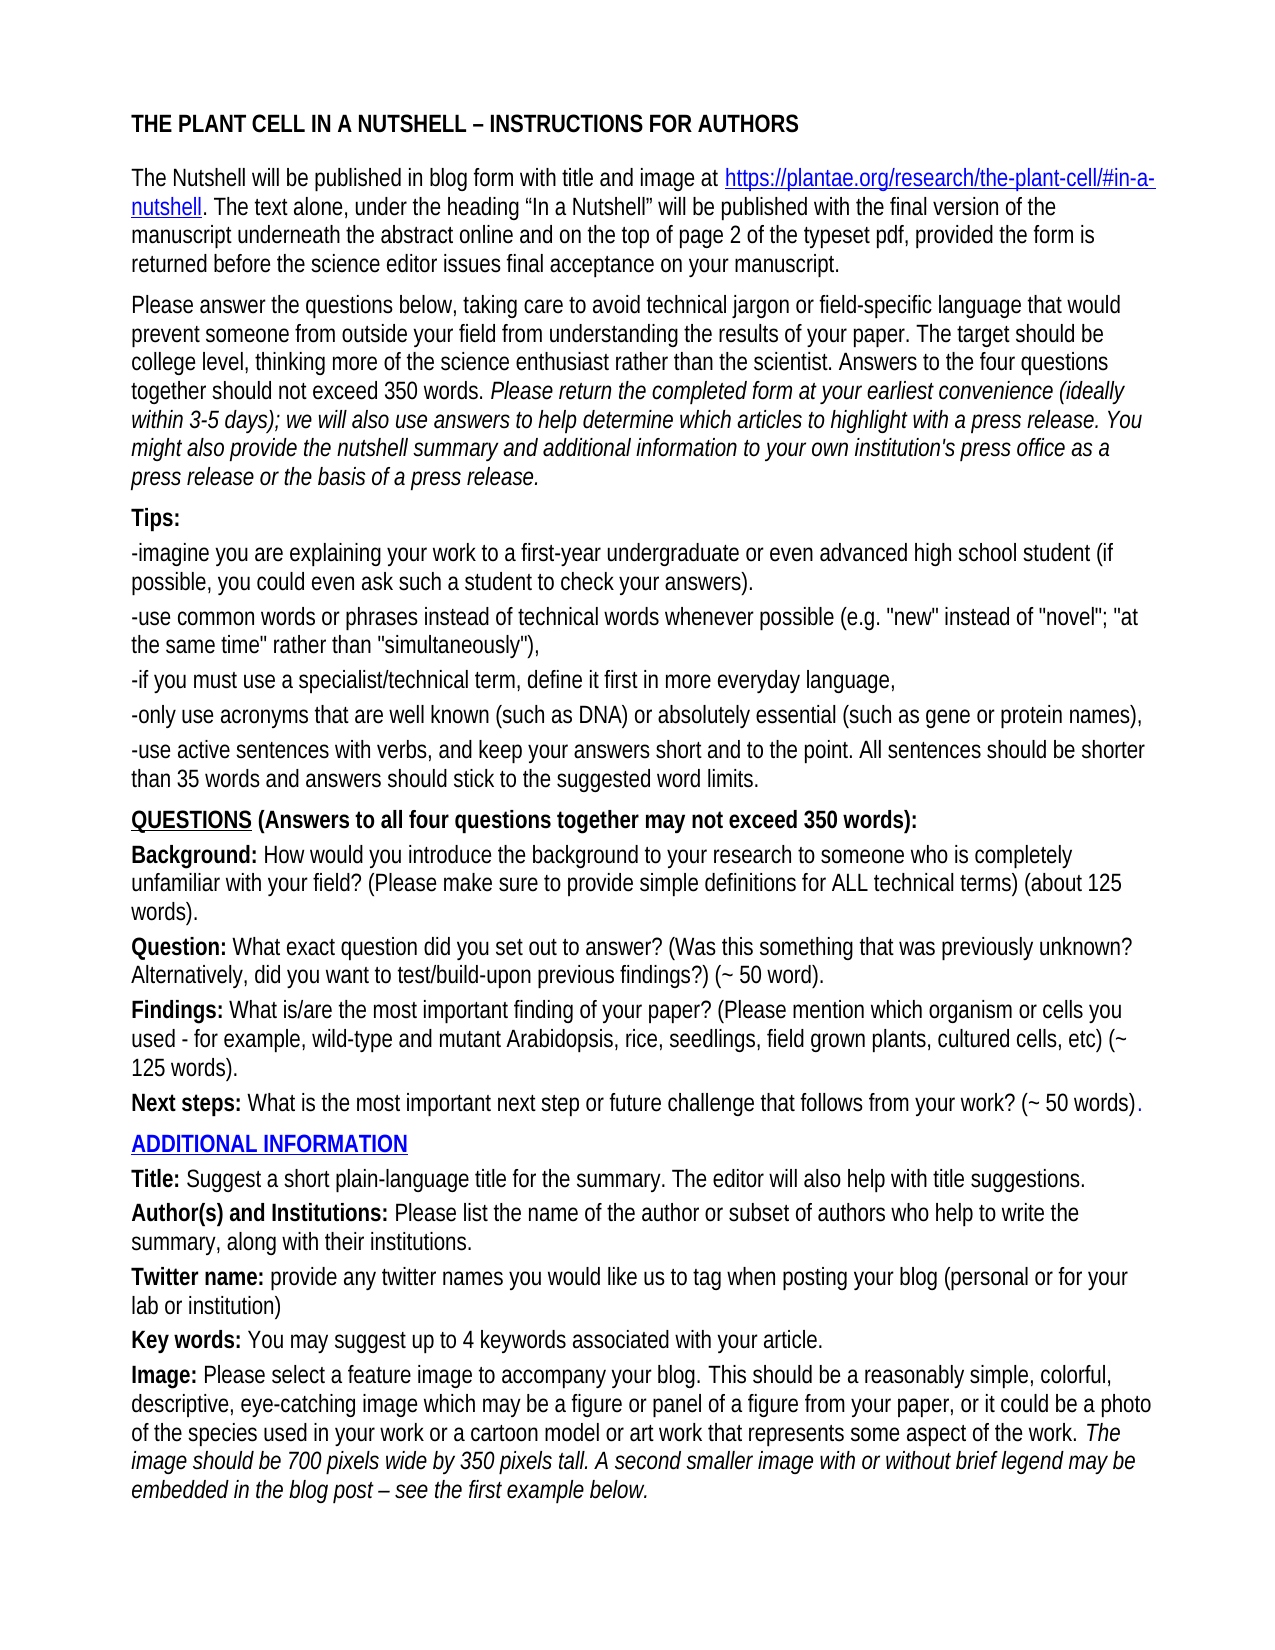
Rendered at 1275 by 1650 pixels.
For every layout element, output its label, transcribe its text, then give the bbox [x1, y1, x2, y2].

text -use common words or phrases instead of technical words whenever possible (e.g. "new" instead of "novel"; "at the same time" rather than "simultaneously"), [131, 602, 1162, 659]
text Image: Please select a feature image to accompany your blog. This should be a reasonably simple, colorful, descriptive, eye-catching image which may be a figure or panel of a figure from your paper, or it could be a photo of the species used in your work or a cartoon model or art work that represents some aspect of the work. The image should be 700 pixels wide by 350 pixels tall. A second smaller image with or without brief legend may be embedded in the blog post – see the first example below. [131, 1360, 1162, 1504]
text Author(s) and Institutions: Please list the name of the author or subset of authors who help to write the summary, along with their institutions. [131, 1198, 1162, 1256]
text ADDITIONAL INFORMATION [131, 1129, 1162, 1157]
text -only use acronyms that are well known (such as DNA) or absolutely essential (such as gene or protein names), [131, 700, 1162, 729]
text -if you must use a specialist/technical term, define it first in more everyday language, [131, 665, 1162, 694]
text Title: Suggest a short plain-language title for the summary. The editor will also help with title suggestions. [131, 1163, 1162, 1192]
text Background: How would you introduce the background to your research to someone who is completely unfamiliar with your field? (Please make sure to provide simple definitions for ALL technical terms) (about 125 words). [131, 839, 1162, 926]
text -use active sentences with verbs, and keep your answers short and to the point. All sentences should be shorter than 35 words and answers should stick to the suggested word limits. [131, 735, 1162, 792]
text Please answer the questions below, taking care to avoid technical jargon or field-specific language that would prevent someone from outside your field from understanding the results of your paper. The target should be college level, thinking more of the science enthusiast rather than the scientist. Answers to the four questions together should not exceed 350 words. Please return the completed form at your earliest convenience (ideally within 3-5 days); we will also use answers to help determine which articles to highlight with a press release. You might also provide the nutshell summary and additional information to your own institution's press office as a press release or the basis of a press release. [131, 290, 1162, 491]
text THE PLANT CELL IN A NUTSHELL – INSTRUCTIONS FOR AUTHORS [131, 109, 1162, 138]
text Next steps: What is the most important next step or future challenge that follows from your work? (~ 50 words). [131, 1087, 1162, 1116]
text QUESTIONS (Answers to all four questions together may not exceed 350 words): [131, 805, 1162, 833]
text -imagine you are explaining your work to a first-year undergraduate or even advanced high school student (if possible, you could even ask such a student to check your answers). [131, 538, 1162, 595]
text Key words: You may suggest up to 4 keywords associated with your article. [131, 1326, 1162, 1354]
text Question: What exact question did you set out to answer? (Was this something that was previously unknown? Alternatively, did you want to test/build-upon previous findings?) (~ 50 word). [131, 932, 1162, 989]
text Twitter name: provide any twitter names you would like us to tag when posting your blog (personal or for your lab or institution) [131, 1262, 1162, 1319]
text The Nutshell will be published in blog form with title and image at https://plantae.org/research/the-plant-cell/#in-a-nutshell. The text alone, under the heading “In a Nutshell” will be published with the final version of the manuscript underneath the abstract online and on the top of page 2 of the typeset pdf, provided the form is returned before the science editor issues final acceptance on your manuscript. [131, 163, 1162, 278]
text Findings: What is/are the most important finding of your paper? (Please mention which organism or cells you used - for example, wild-type and mutant Arabidopsis, rice, seedlings, field grown plants, cultured cells, etc) (~ 125 words). [131, 995, 1162, 1081]
text Tips: [131, 503, 1162, 532]
